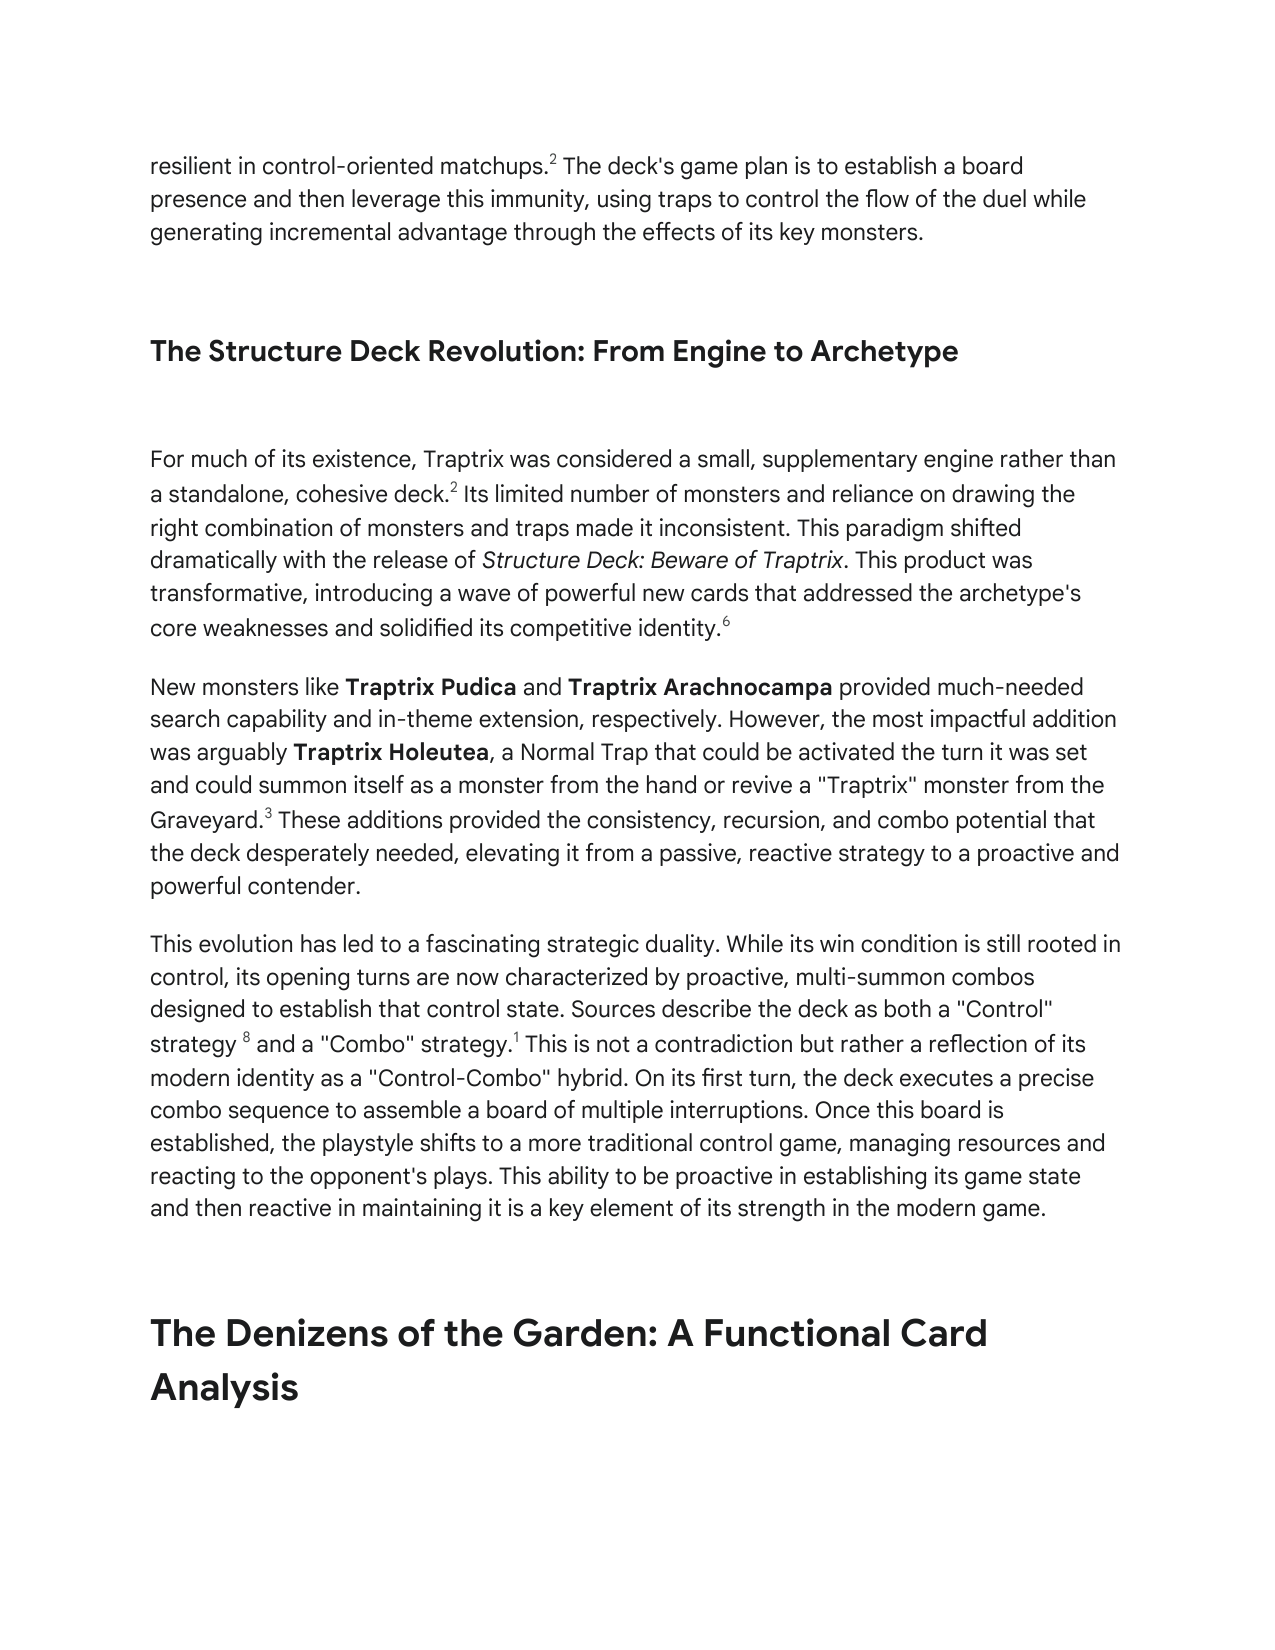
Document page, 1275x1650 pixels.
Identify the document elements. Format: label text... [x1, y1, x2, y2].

subtitle The Structure Deck Revolution: From Engine to Archetype [150, 333, 1125, 370]
text This evolution has led to a fascinating strategic duality. While its win condition is still rooted in control, its opening turns are now characterized by proactive, multi-summon combos designed to establish that control state. Sources describe the deck as both a "Control" strategy 8 and a "Combo" strategy.1 This is not a contradiction but rather a reflection of its modern identity as a "Control-Combo" hybrid. On its first turn, the deck executes a precise combo sequence to assemble a board of multiple interruptions. Once this board is established, the playstyle shifts to a more traditional control game, managing resources and reacting to the opponent's plays. This ability to be proactive in establishing its game state and then reactive in maintaining it is a key element of its strength in the modern game. [150, 930, 1125, 1223]
text For much of its existence, Traptrix was considered a small, supplementary engine rather than a standalone, cohesive deck.2 Its limited number of monsters and reliance on drawing the right combination of monsters and traps made it inconsistent. This paradigm shifted dramatically with the release of Structure Deck: Beware of Traptrix. This product was transformative, introducing a wave of powerful new cards that addressed the archetype's core weaknesses and solidified its competitive identity.6 [150, 445, 1125, 644]
subtitle The Denizens of the Garden: A Functional Card Analysis [150, 1310, 1125, 1411]
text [150, 150, 1125, 247]
text New monsters like Traptrix Pudica and Traptrix Arachnocampa provided much-needed search capability and in-theme extension, respectively. However, the most impactful addition was arguably Traptrix Holeutea, a Normal Trap that could be activated the turn it was set and could summon itself as a monster from the hand or revive a "Traptrix" monster from the Graveyard.3 These additions provided the consistency, recursion, and combo potential that the deck desperately needed, elevating it from a passive, reactive strategy to a proactive and powerful contender. [150, 673, 1125, 901]
